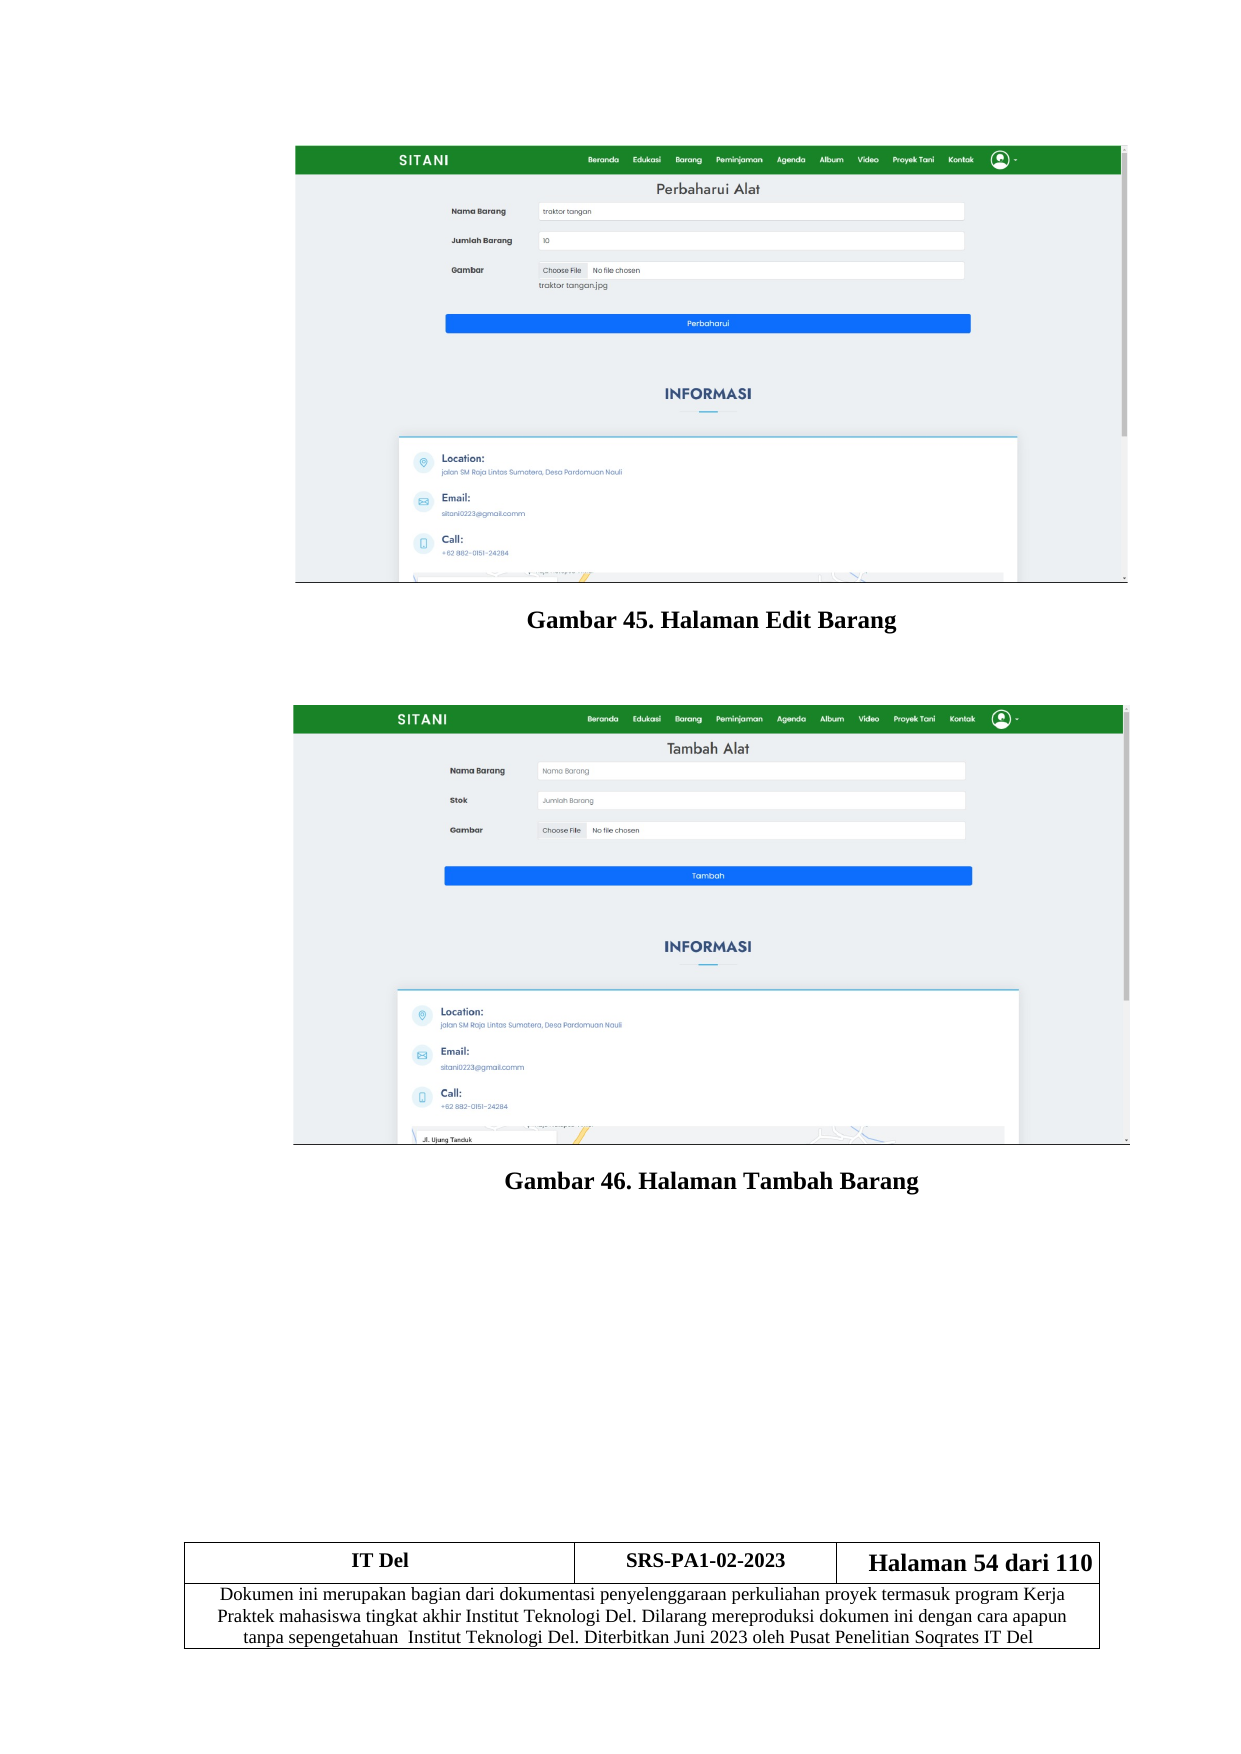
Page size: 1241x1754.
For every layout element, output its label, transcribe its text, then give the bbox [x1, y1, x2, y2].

subtitle Gambar 45. Halaman Edit Barang [262, 605, 1161, 633]
picture [293, 705, 1130, 1145]
subtitle Gambar 46. Halaman Tambah Barang [262, 1166, 1161, 1195]
picture [295, 145, 1128, 583]
